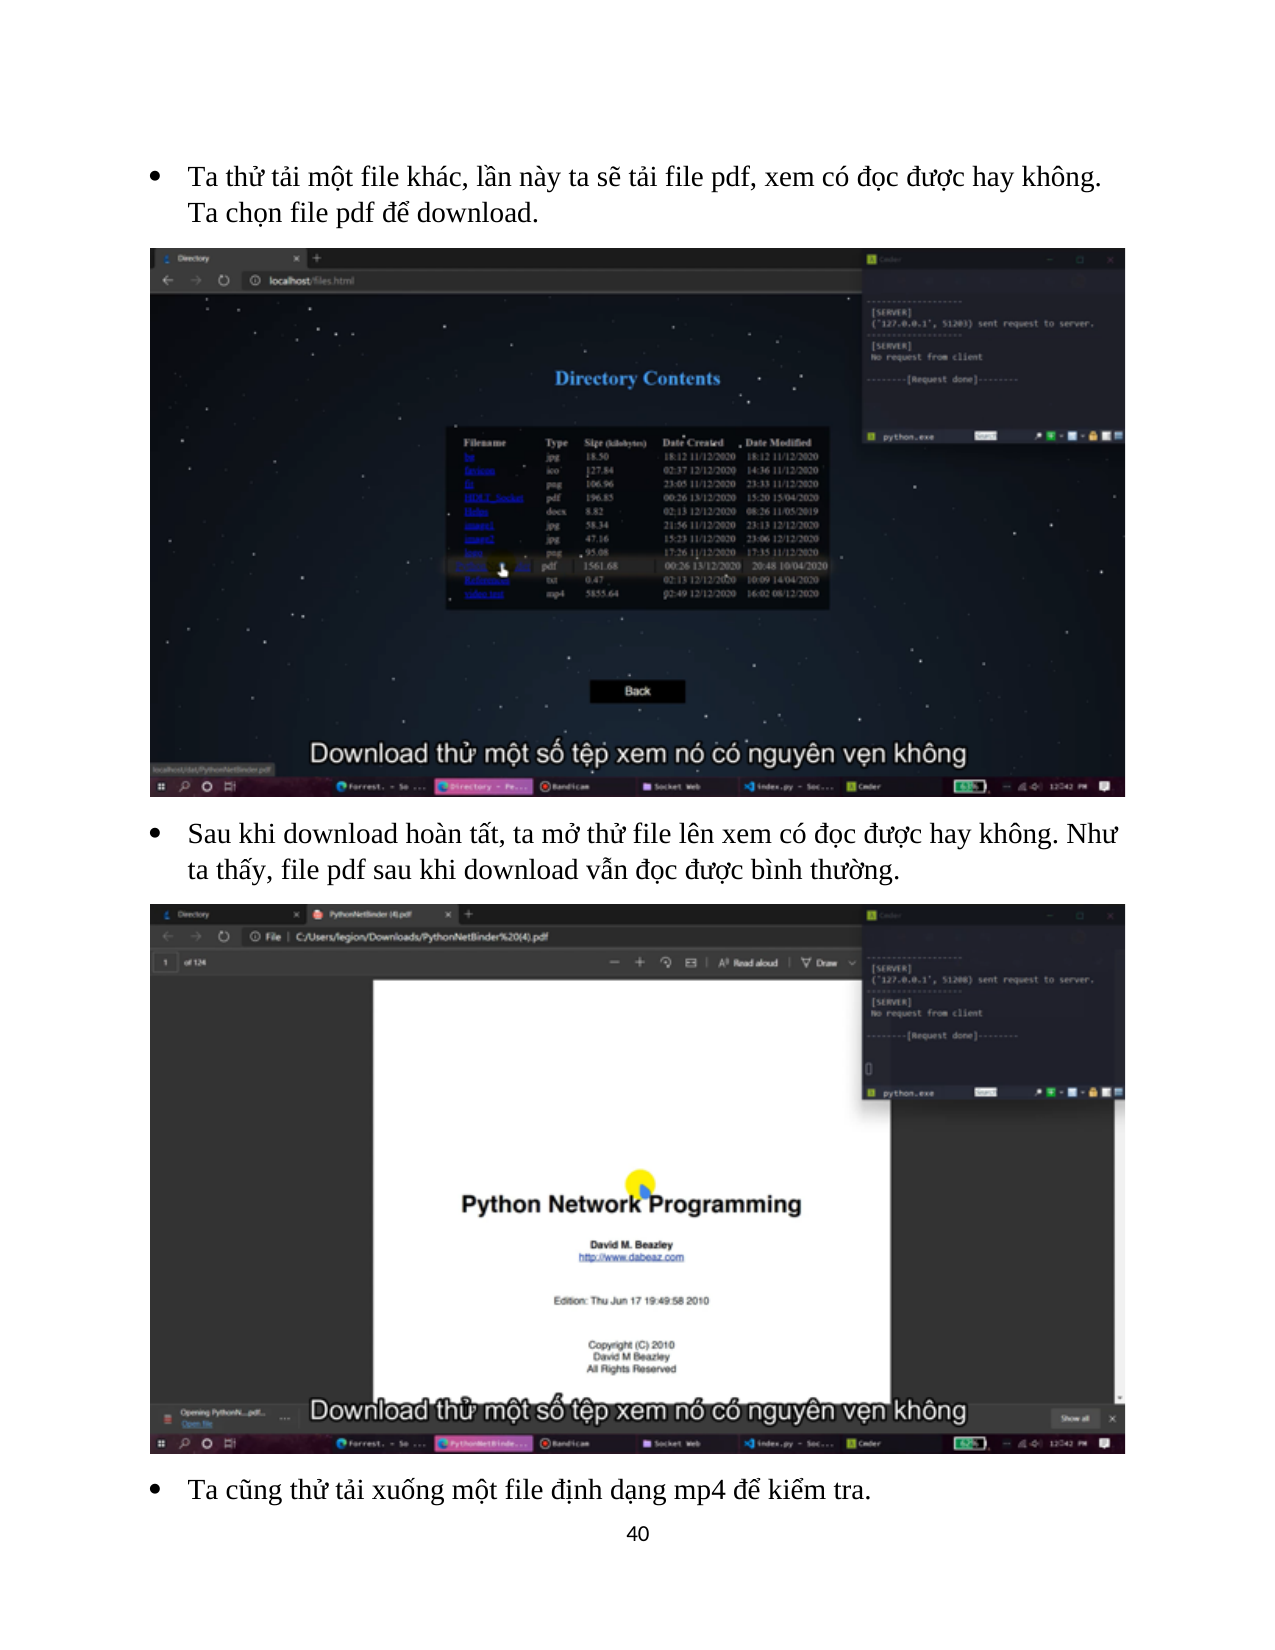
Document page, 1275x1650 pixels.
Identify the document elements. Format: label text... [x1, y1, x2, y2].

picture [150, 248, 1125, 797]
picture [150, 904, 1125, 1454]
list Ta cũng thử tải xuống một file định dạng mp4 để kiểm tra. [150, 1472, 1125, 1506]
list Ta thử tải một file khác, lần này ta sẽ tải file pdf, xem có đọc được hay không. Ta chọn file pdf để download. [150, 159, 1125, 229]
list Sau khi download hoàn tất, ta mở thử file lên xem có đọc được hay không. Như ta thấy, file pdf sau khi download vẫn đọc được bình thường. [150, 816, 1125, 886]
